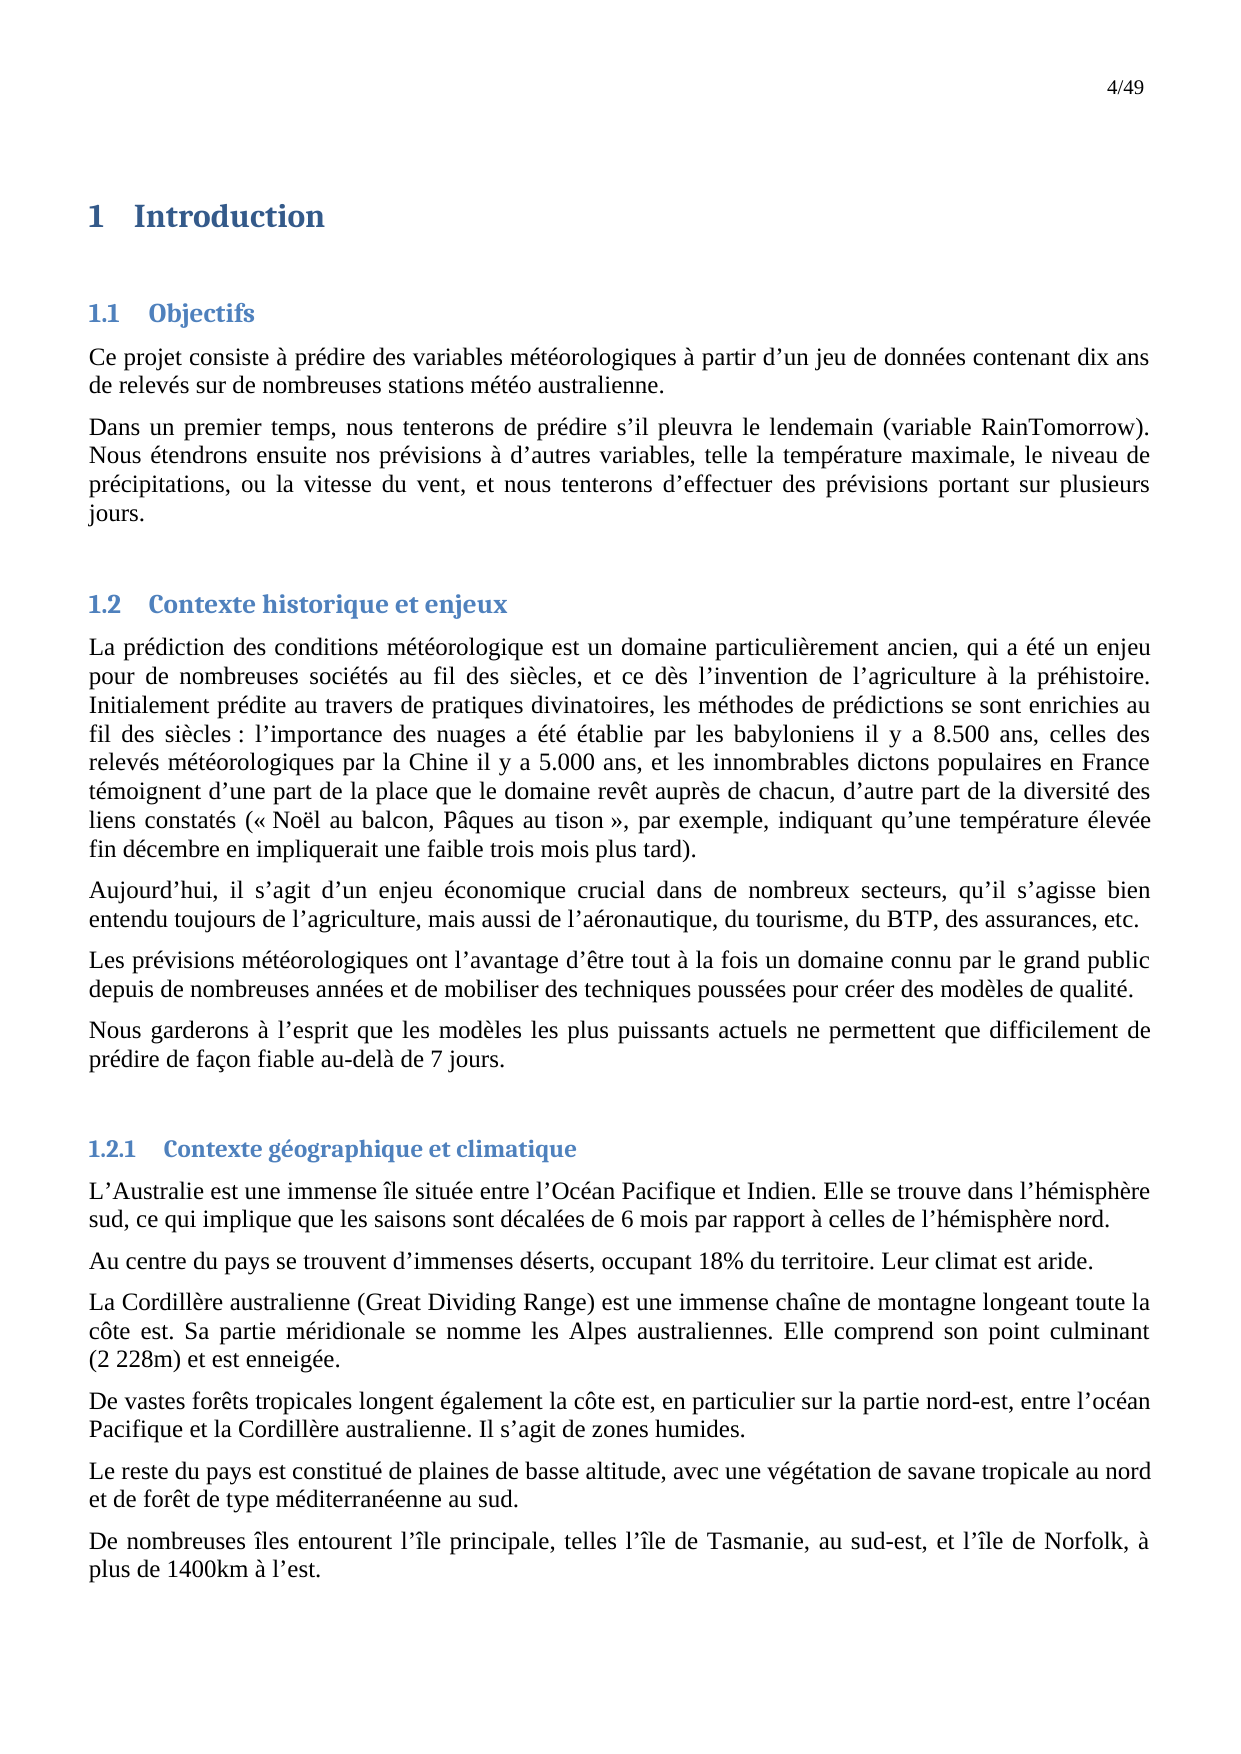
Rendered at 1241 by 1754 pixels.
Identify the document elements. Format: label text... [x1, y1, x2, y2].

text Nous garderons à l’esprit que les modèles les plus puissants actuels ne permettent que difficilement de prédire de façon fiable au-delà de 7 jours. [89, 1015, 1152, 1072]
text De nombreuses îles entourent l’île principale, telles l’île de Tasmanie, au sud-est, et l’île de Norfolk, à plus de 1400km à l’est. [89, 1526, 1152, 1583]
text La Cordillère australienne (Great Dividing Range) est une immense chaîne de montagne longeant toute la côte est. Sa partie méridionale se nomme les Alpes australiennes. Elle comprend son point culminant (2 228m) et est enneigée. [89, 1287, 1152, 1373]
text La prédiction des conditions météorologique est un domaine particulièrement ancien, qui a été un enjeu pour de nombreuses sociétés au fil des siècles, et ce dès l’invention de l’agriculture à la préhistoire. Initialement prédite au travers de pratiques divinatoires, les méthodes de prédictions se sont enrichies au fil des siècles : l’importance des nuages a été établie par les babyloniens il y a 8.500 ans, celles des relevés météorologiques par la Chine il y a 5.000 ans, et les innombrables dictons populaires en France témoignent d’une part de la place que le domaine revêt auprès de chacun, d’autre part de la diversité des liens constatés (« Noël au balcon, Pâques au tison », par exemple, indiquant qu’une température élevée fin décembre en impliquerait une faible trois mois plus tard). [89, 632, 1152, 862]
subtitle Objectifs [89, 298, 1152, 329]
text Le reste du pays est constitué de plaines de basse altitude, avec une végétation de savane tropicale au nord et de forêt de type méditerranéenne au sud. [89, 1456, 1152, 1513]
subtitle Contexte géographique et climatique [89, 1134, 1152, 1163]
subtitle Introduction [89, 198, 1152, 236]
subtitle Contexte historique et enjeux [89, 589, 1152, 620]
text Aujourd’hui, il s’agit d’un enjeu économique crucial dans de nombreux secteurs, qu’il s’agisse bien entendu toujours de l’agriculture, mais aussi de l’aéronautique, du tourisme, du BTP, des assurances, etc. [89, 875, 1152, 932]
text Ce projet consiste à prédire des variables météorologiques à partir d’un jeu de données contenant dix ans de relevés sur de nombreuses stations météo australienne. [89, 342, 1152, 399]
text De vastes forêts tropicales longent également la côte est, en particulier sur la partie nord-est, entre l’océan Pacifique et la Cordillère australienne. Il s’agit de zones humides. [89, 1386, 1152, 1443]
text L’Australie est une immense île située entre l’Océan Pacifique et Indien. Elle se trouve dans l’hémisphère sud, ce qui implique que les saisons sont décalées de 6 mois par rapport à celles de l’hémisphère nord. [89, 1176, 1152, 1233]
text Les prévisions météorologiques ont l’avantage d’être tout à la fois un domaine connu par le grand public depuis de nombreuses années et de mobiliser des techniques poussées pour créer des modèles de qualité. [89, 945, 1152, 1002]
text Dans un premier temps, nous tenterons de prédire s’il pleuvra le lendemain (variable RainTomorrow). Nous étendrons ensuite nos prévisions à d’autres variables, telle la température maximale, le niveau de précipitations, ou la vitesse du vent, et nous tenterons d’effectuer des prévisions portant sur plusieurs jours. [89, 412, 1152, 527]
text Au centre du pays se trouvent d’immenses déserts, occupant 18% du territoire. Leur climat est aride. [89, 1246, 1152, 1274]
